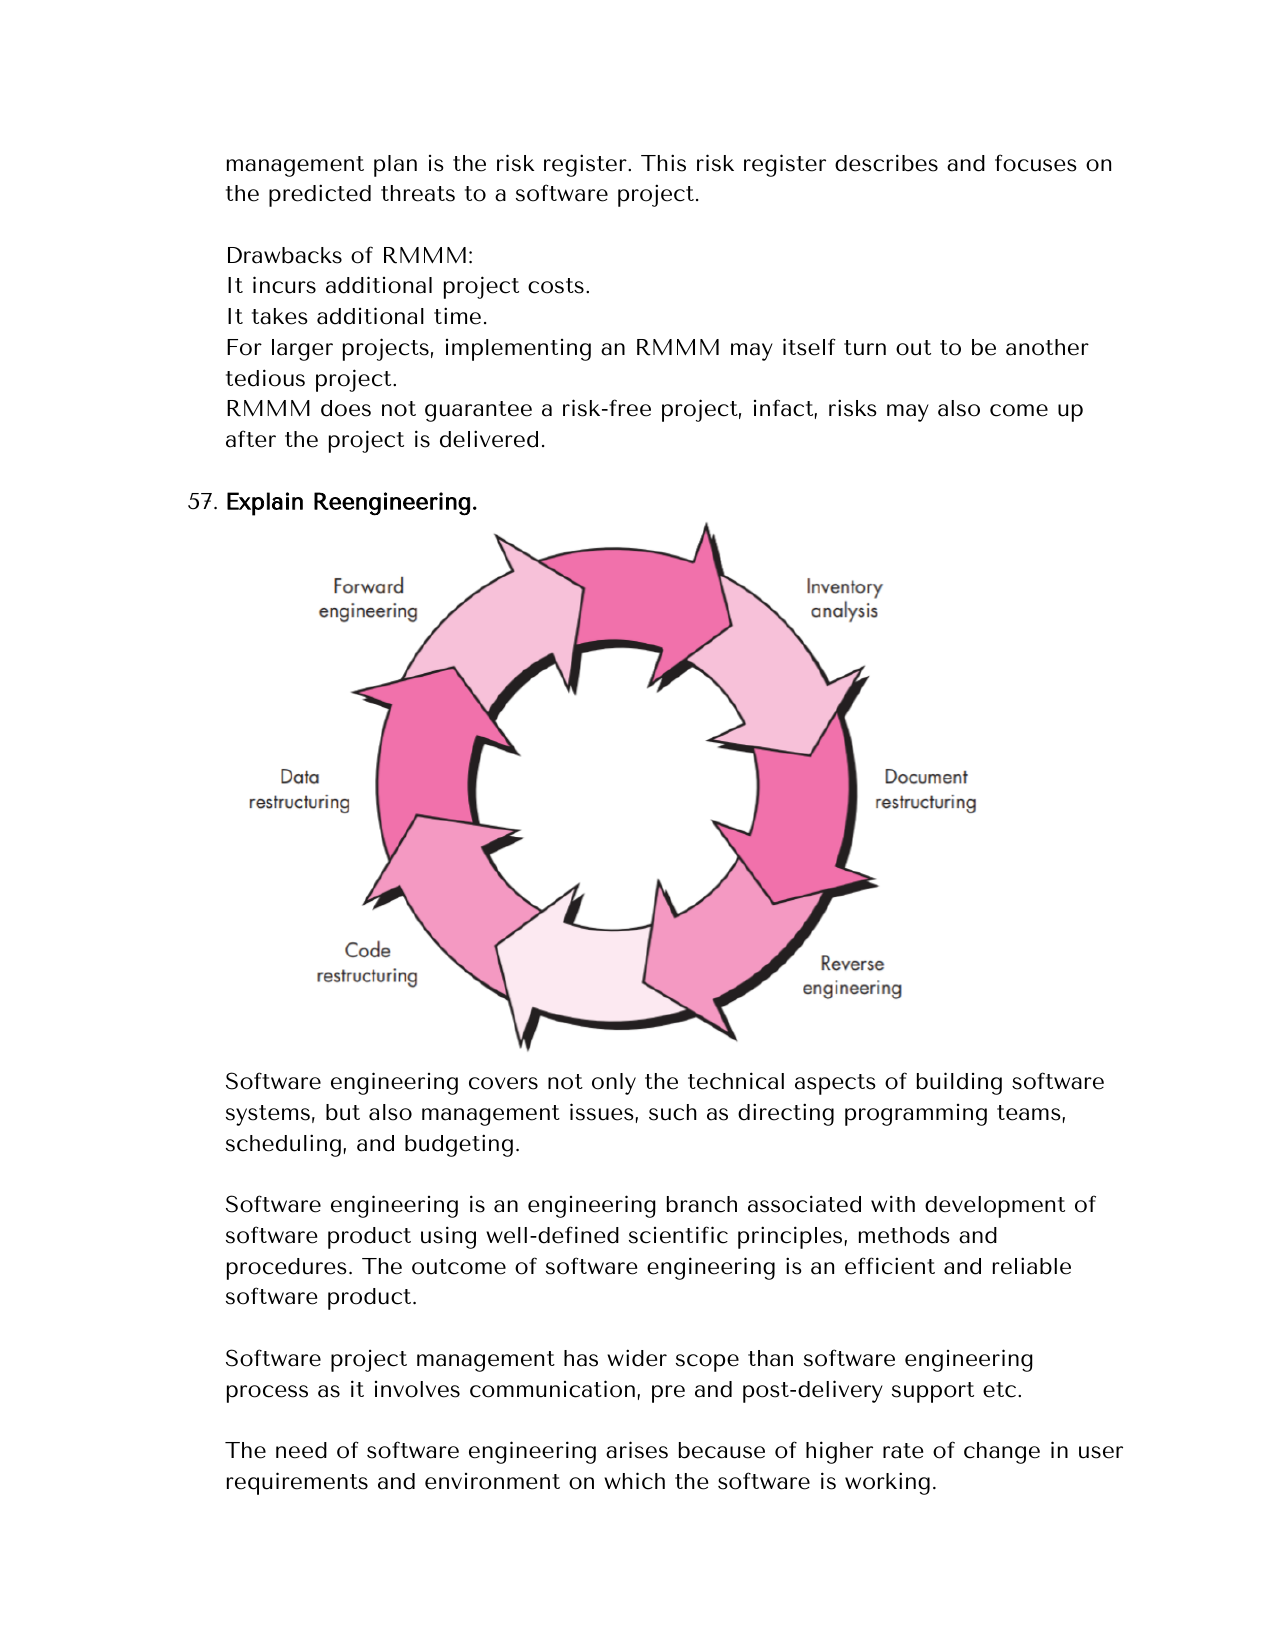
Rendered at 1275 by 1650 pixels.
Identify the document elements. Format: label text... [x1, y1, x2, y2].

picture [225, 518, 993, 1065]
text It incurs additional project costs. [225, 273, 1125, 300]
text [225, 150, 1125, 207]
text The need of software engineering arises because of higher rate of change in user requirements and environment on which the software is working. [225, 1437, 1125, 1495]
text RMMM does not guarantee a risk-free project, infact, risks may also come up after the project is delivered. [225, 396, 1125, 453]
list Explain Reengineering. [187, 488, 1125, 515]
text For larger projects, implementing an RMMM may itself turn out to be another tedious project. [225, 334, 1125, 392]
text Software engineering covers not only the technical aspects of building software systems, but also management issues, such as directing programming teams, scheduling, and budgeting. [225, 1069, 1125, 1157]
text It takes additional time. [225, 304, 1125, 330]
text Software engineering is an engineering branch associated with development of software product using well-defined scientific principles, methods and procedures. The outcome of software engineering is an efficient and reliable software product. [225, 1192, 1125, 1311]
text Software project management has wider scope than software engineering process as it involves communication, pre and post-delivery support etc. [225, 1345, 1125, 1403]
text Drawbacks of RMMM: [225, 242, 1125, 269]
